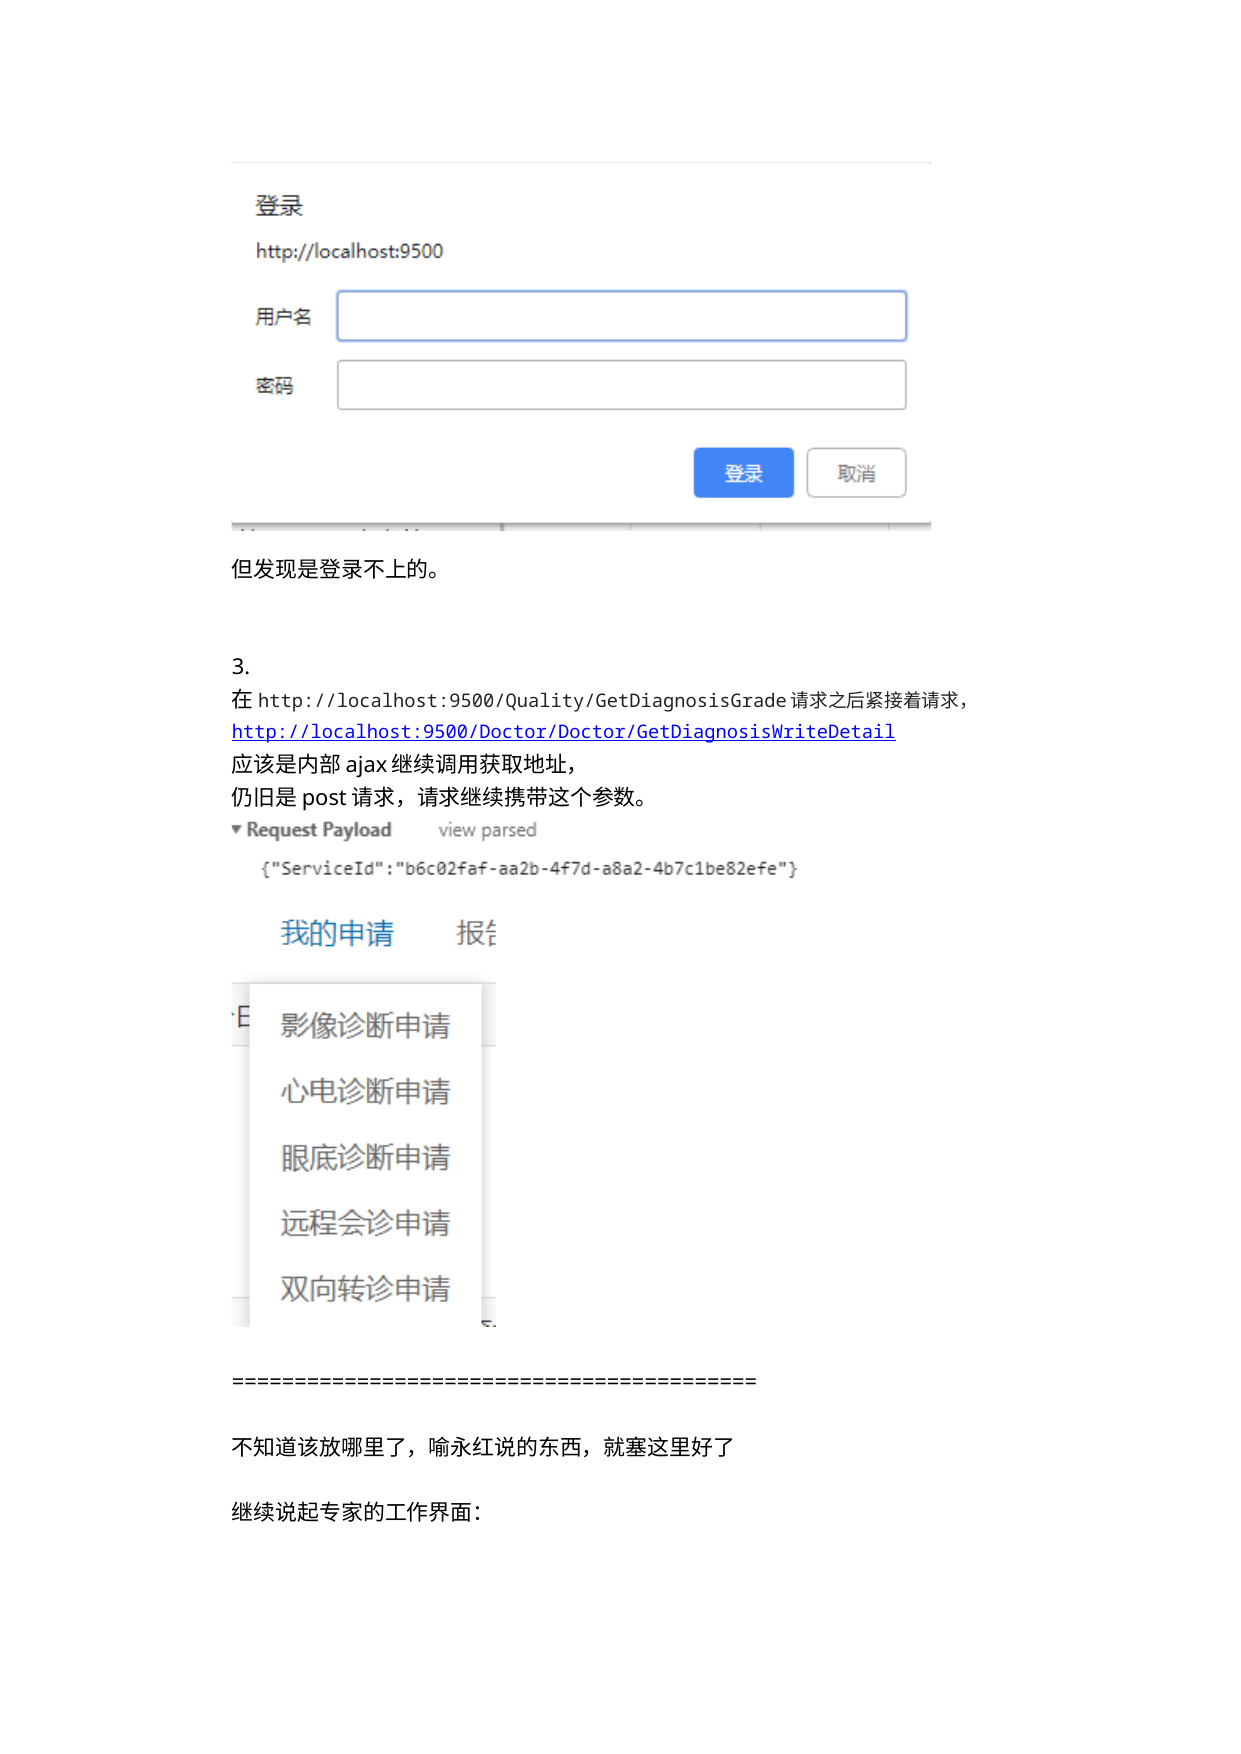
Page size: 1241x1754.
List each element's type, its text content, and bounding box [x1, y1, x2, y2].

text 3. [187, 649, 1053, 682]
picture [231, 812, 809, 891]
text http://localhost:9500/Doctor/Doctor/GetDiagnosisWriteDetail [187, 714, 1053, 747]
text 但发现是登录不上的。 [187, 552, 1053, 584]
text 继续说起专家的工作界面： [187, 1494, 1053, 1527]
text 在http://localhost:9500/Quality/GetDiagnosisGrade请求之后紧接着请求， [187, 682, 1053, 714]
picture [231, 162, 932, 531]
text 应该是内部ajax继续调用获取地址， [187, 747, 1053, 779]
picture [231, 909, 496, 1327]
text 不知道该放哪里了，喻永红说的东西，就塞这里好了 [187, 1429, 1053, 1462]
text 仍旧是post请求，请求继续携带这个参数。 [187, 779, 1053, 812]
text ========================================== [187, 1364, 1053, 1397]
